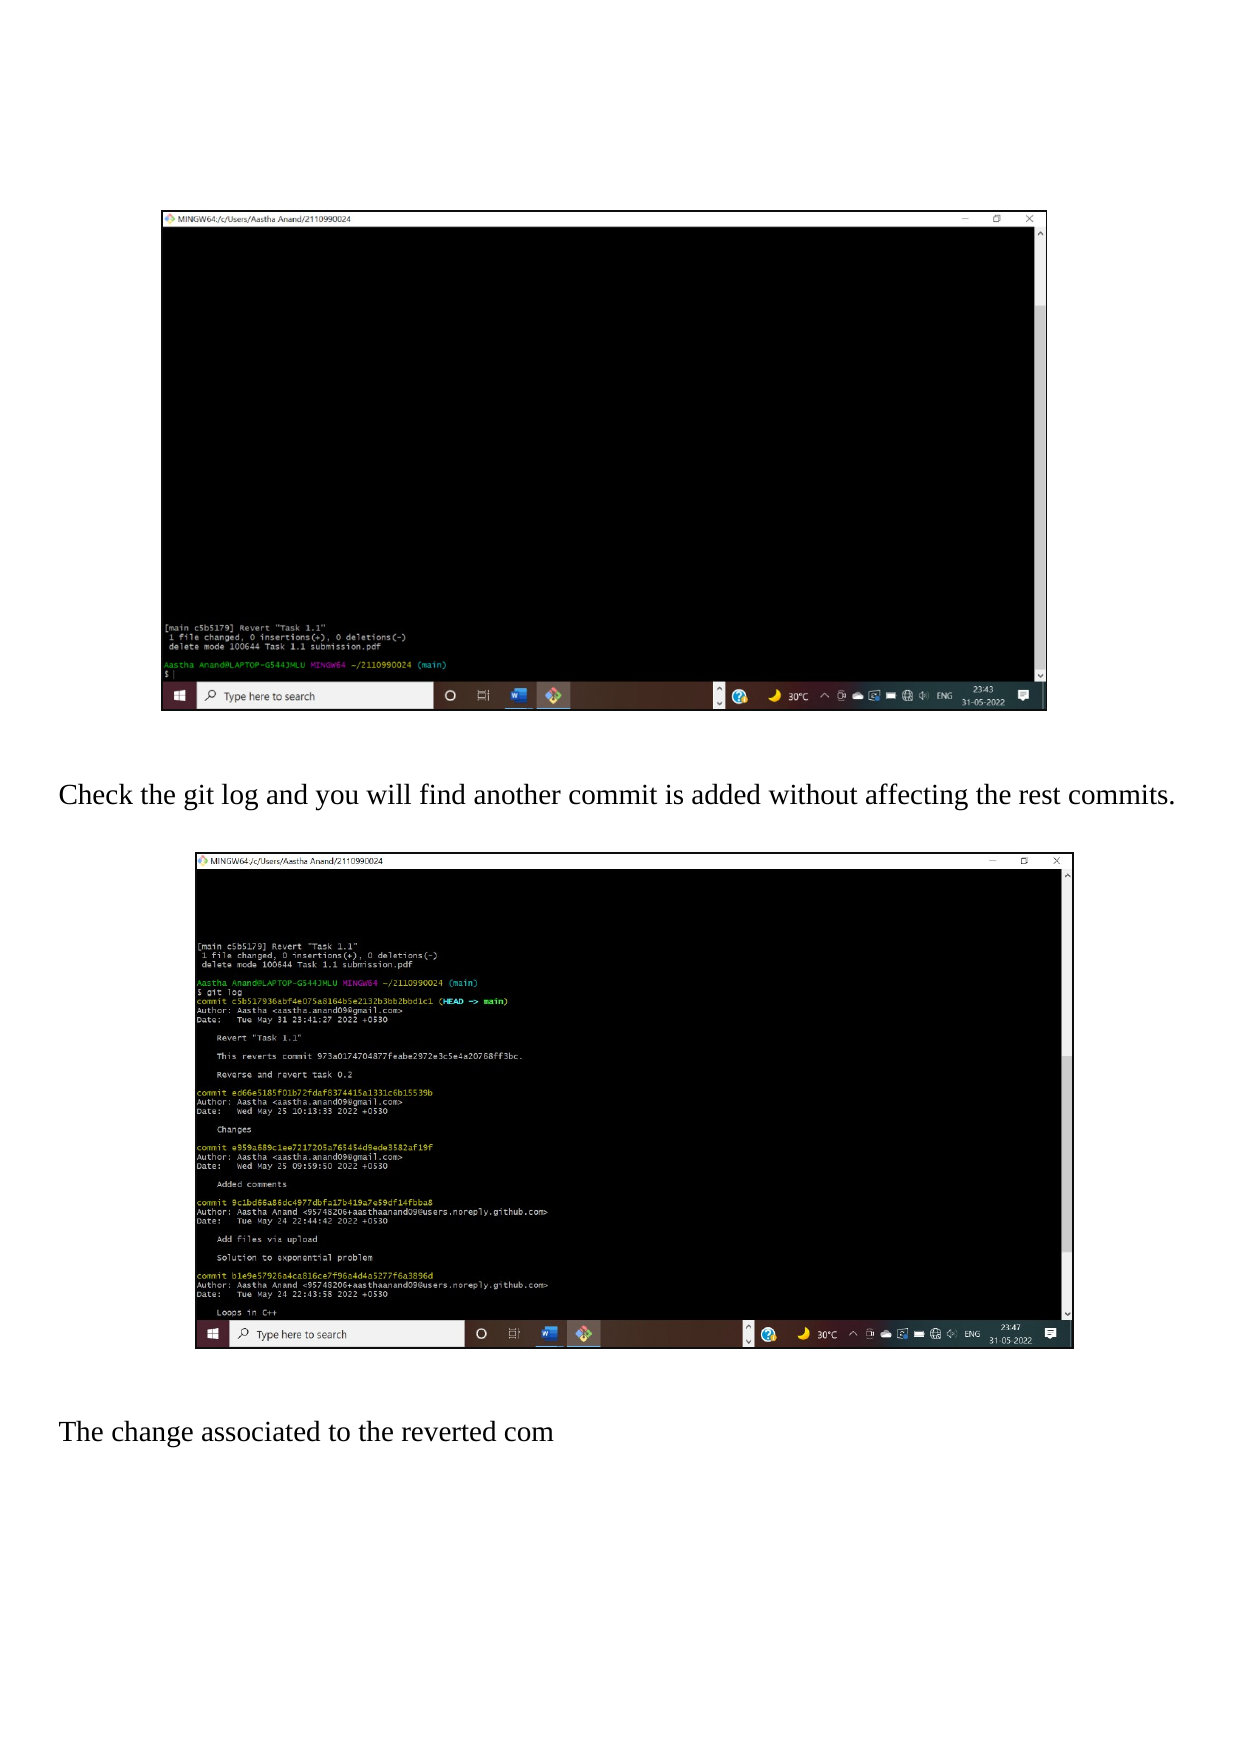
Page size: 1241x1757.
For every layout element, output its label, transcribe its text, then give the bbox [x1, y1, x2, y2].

picture [163, 212, 1046, 709]
text The change associated to the reverted com [58, 1414, 1211, 1448]
text Check the git log and you will find another commit is added without affecting the rest commits. [58, 777, 1211, 811]
picture [197, 855, 1072, 1347]
